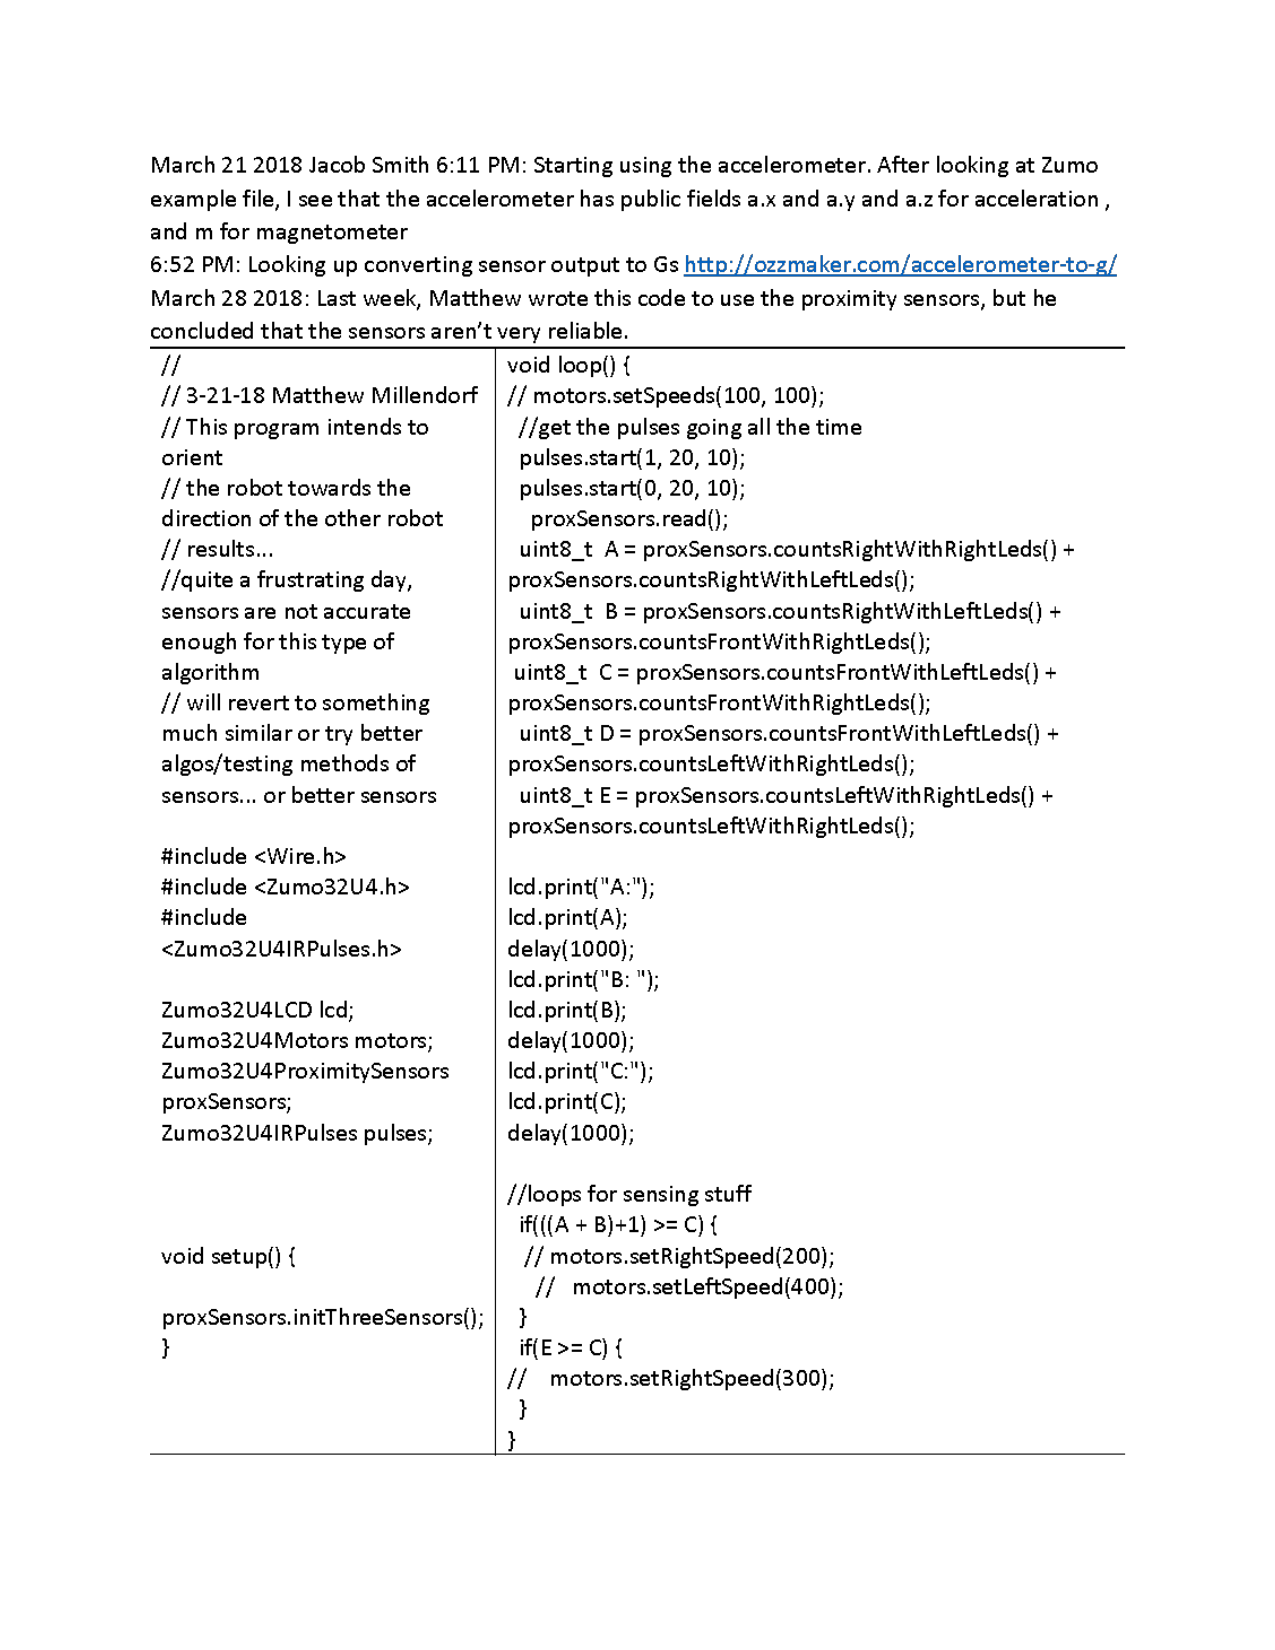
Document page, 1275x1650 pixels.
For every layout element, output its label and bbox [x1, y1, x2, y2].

picture [150, 150, 1125, 1457]
